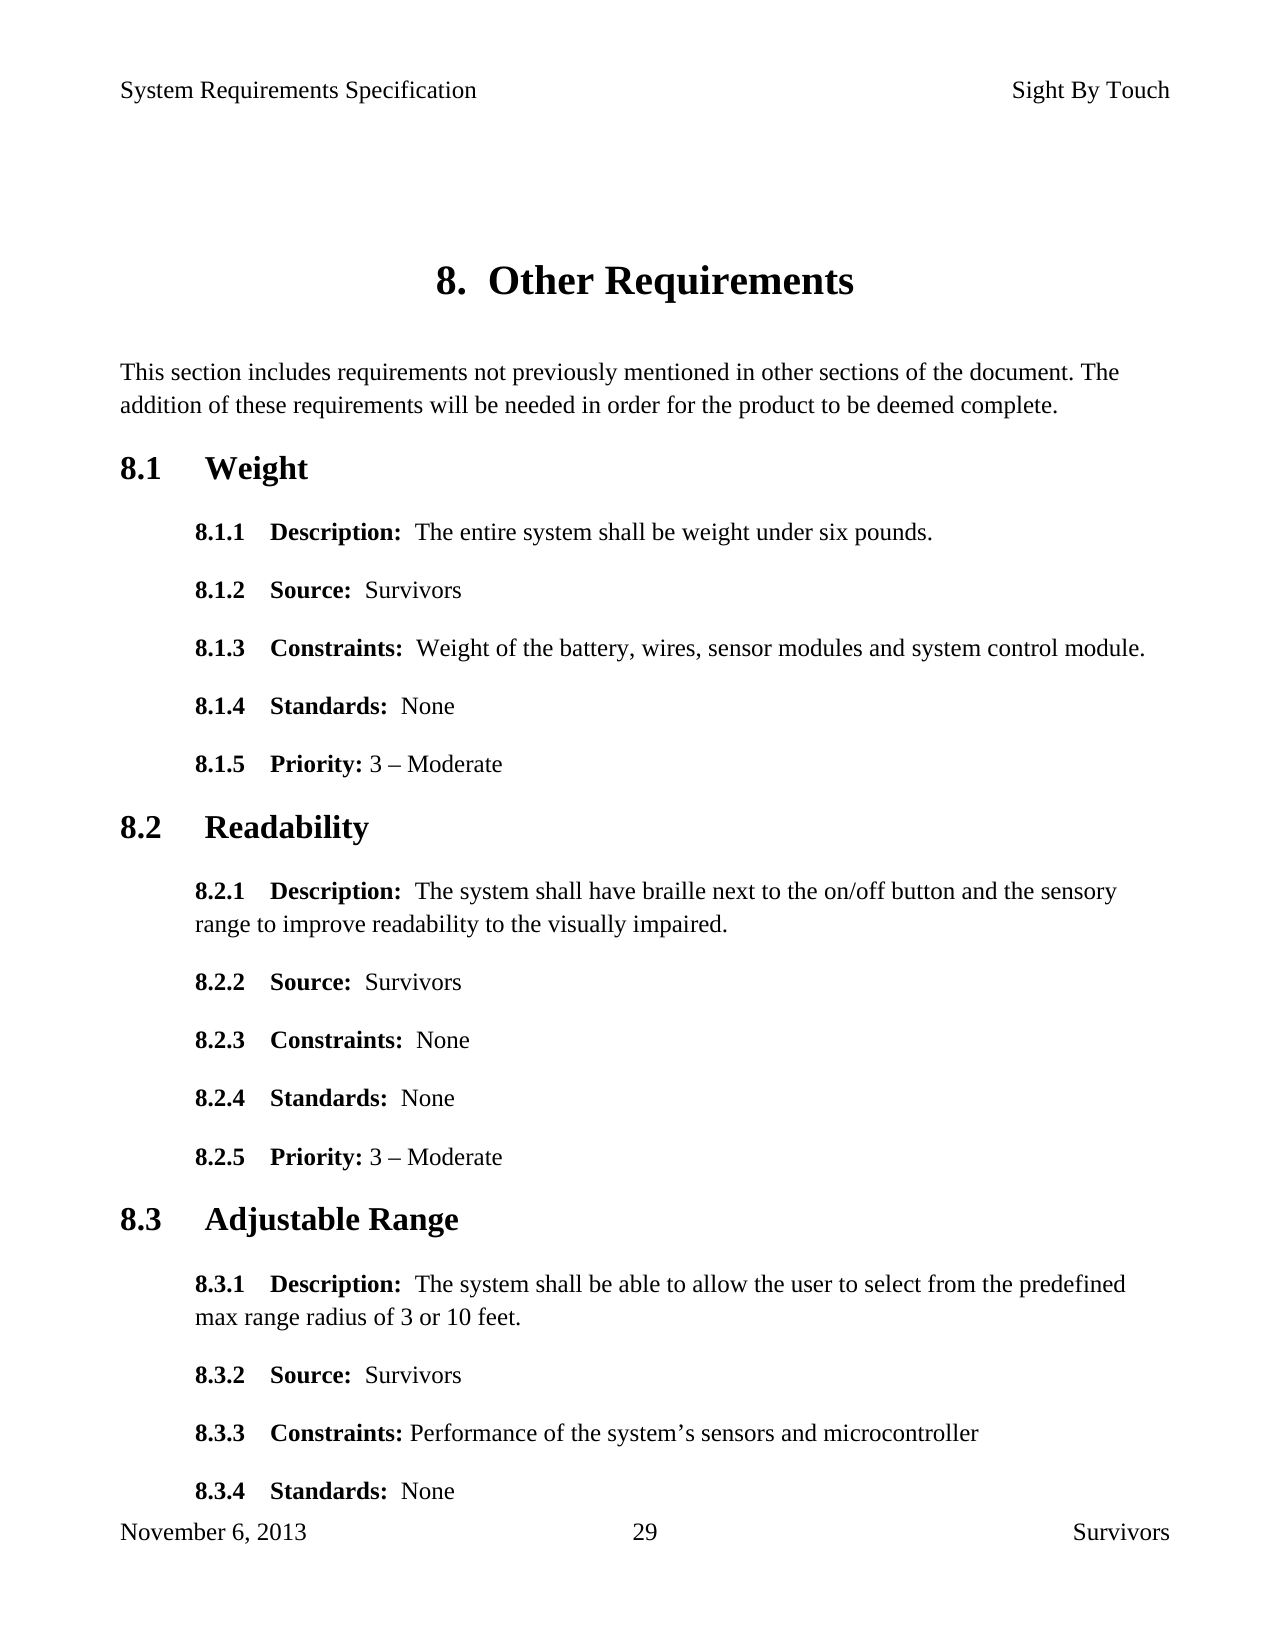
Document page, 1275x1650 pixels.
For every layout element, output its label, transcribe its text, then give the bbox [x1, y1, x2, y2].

subtitle 8.2.3 Constraints: None [120, 1026, 1170, 1054]
subtitle 8.2.2 Source: Survivors [120, 967, 1170, 996]
subtitle 8.3 Adjustable Range [120, 1199, 1170, 1238]
subtitle 8. Other Requirements [120, 255, 1170, 303]
text 8.3.1 Description: The system shall be able to allow the user to select from the predefined max range radius of 3 or 10 feet. [120, 1269, 1170, 1330]
subtitle 8.2.4 Standards: None [120, 1083, 1170, 1112]
subtitle 8.1.5 Priority: 3 – Moderate [120, 749, 1170, 778]
subtitle 8.3.3 Constraints: Performance of the system’s sensors and microcontroller [120, 1418, 1170, 1446]
subtitle 8.1.3 Constraints: Weight of the battery, wires, sensor modules and system control module. [120, 633, 1170, 662]
subtitle 8.3.4 Standards: None [120, 1476, 1170, 1504]
subtitle 8.1.2 Source: Survivors [120, 575, 1170, 604]
text 8.2.1 Description: The system shall have braille next to the on/off button and the sensory range to improve readability to the visually impaired. [120, 876, 1170, 938]
subtitle 8.1.4 Standards: None [120, 691, 1170, 720]
subtitle 8.1 Weight [120, 448, 1170, 487]
text This section includes requirements not previously mentioned in other sections of the document. The addition of these requirements will be needed in order for the product to be deemed complete. [120, 357, 1170, 419]
subtitle 8.3.2 Source: Survivors [120, 1360, 1170, 1388]
subtitle 8.2.5 Priority: 3 – Moderate [120, 1142, 1170, 1170]
subtitle 8.2 Readability [120, 807, 1170, 846]
text 8.1.1 Description: The entire system shall be weight under six pounds. [120, 517, 1170, 546]
